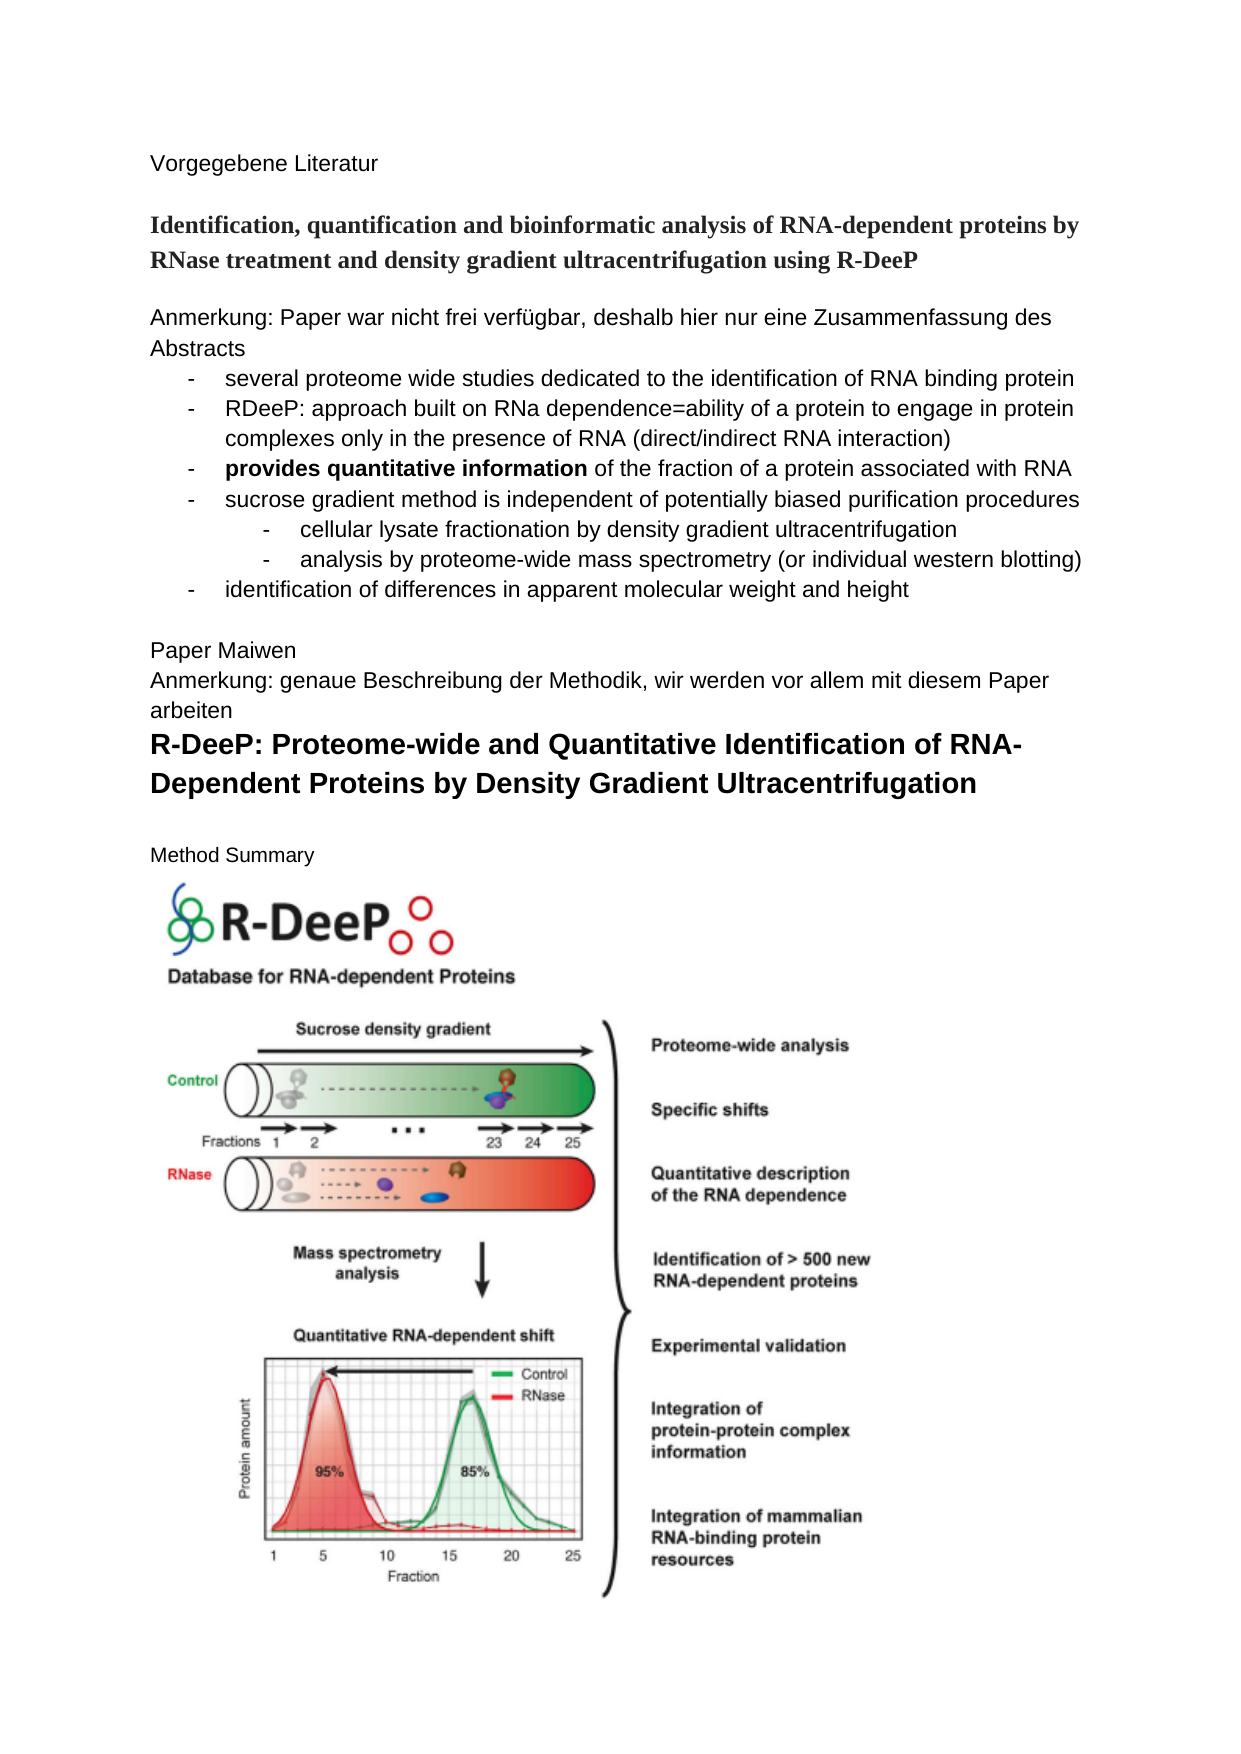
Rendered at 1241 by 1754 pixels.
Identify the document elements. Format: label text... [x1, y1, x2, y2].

text Paper Maiwen [150, 637, 1090, 663]
list identification of differences in apparent molecular weight and height [187, 576, 1090, 603]
list analysis by proteome-wide mass spectrometry (or individual western blotting) [262, 546, 1090, 572]
text R-DeeP: Proteome-wide and Quantitative Identification of RNA-Dependent Proteins by Density Gradient Ultracentrifugation [150, 727, 1090, 799]
list RDeeP: approach built on RNa dependence=ability of a protein to engage in protein complexes only in the presence of RNA (direct/indirect RNA interaction) [187, 395, 1090, 452]
text Method Summary [150, 843, 1090, 867]
text Anmerkung: Paper war nicht frei verfügbar, deshalb hier nur eine Zusammenfassung des Abstracts [150, 304, 1090, 361]
list provides quantitative information of the fraction of a protein associated with RNA [187, 455, 1090, 482]
picture [150, 870, 882, 1599]
text Anmerkung: genaue Beschreibung der Methodik, wir werden vor allem mit diesem Paper arbeiten [150, 667, 1090, 723]
subtitle Identification, quantification and bioinformatic analysis of RNA-dependent proteins by RNase treatment and density gradient ultracentrifugation using R-DeeP [150, 210, 1090, 274]
list several proteome wide studies dedicated to the identification of RNA binding protein [187, 365, 1090, 391]
text Vorgegebene Literatur [150, 150, 1090, 176]
list cellular lysate fractionation by density gradient ultracentrifugation [262, 516, 1090, 542]
list sucrose gradient method is independent of potentially biased purification procedures [187, 486, 1090, 512]
